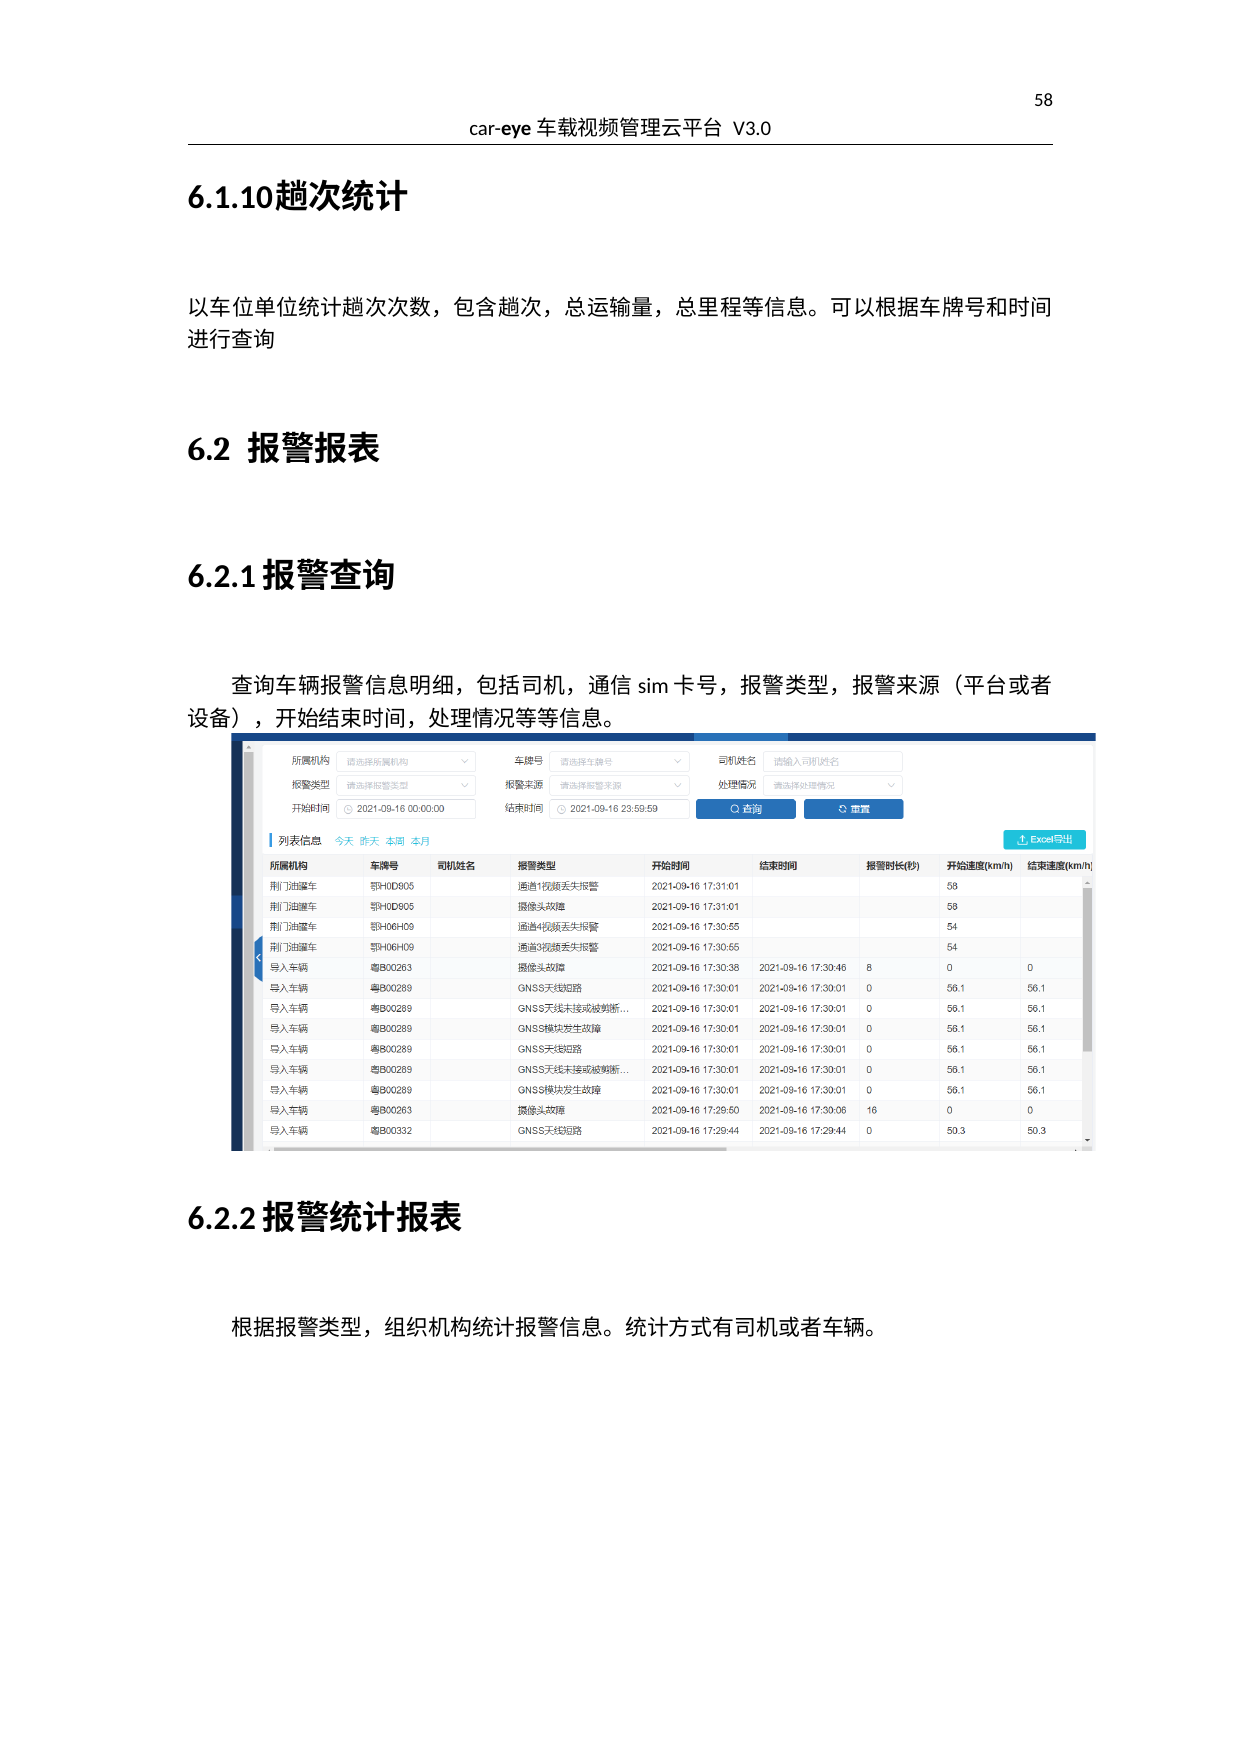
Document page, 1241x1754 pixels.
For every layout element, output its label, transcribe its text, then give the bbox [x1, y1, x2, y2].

picture [231, 733, 1096, 1151]
subtitle 报警报表 [187, 414, 1053, 479]
subtitle 报警统计报表 [187, 1183, 1053, 1248]
subtitle 趟次统计 [187, 162, 1053, 227]
subtitle 报警查询 [187, 541, 1053, 606]
text 以车位单位统计趟次次数，包含趟次，总运输量，总里程等信息。可以根据车牌号和时间进行查询 [187, 289, 1053, 354]
text 根据报警类型，组织机构统计报警信息。统计方式有司机或者车辆。 [187, 1310, 1053, 1342]
text 查询车辆报警信息明细，包括司机，通信sim卡号，报警类型，报警来源（平台或者设备），开始结束时间，处理情况等等信息。 [187, 668, 1053, 733]
